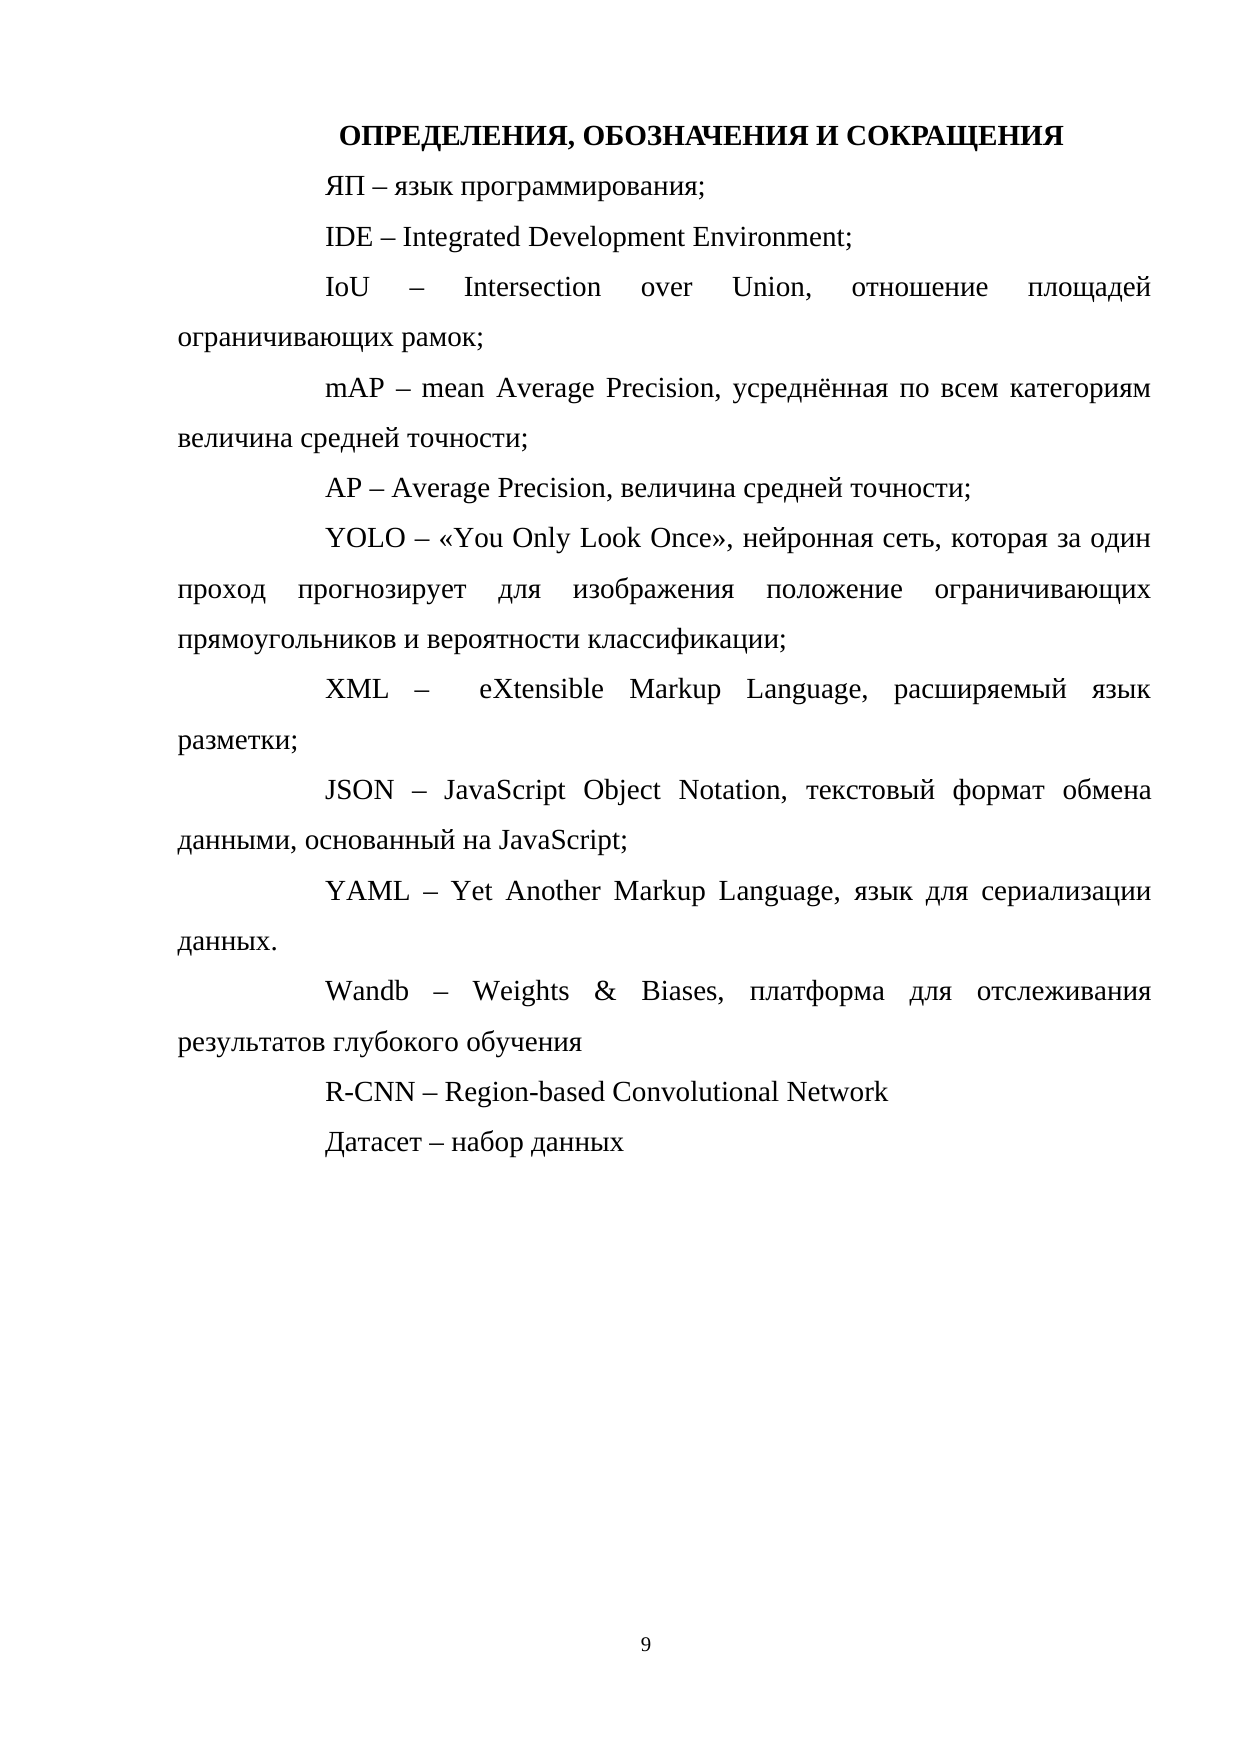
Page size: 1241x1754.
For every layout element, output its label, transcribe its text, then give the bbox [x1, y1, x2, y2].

text R-CNN – Region-based Convolutional Network [177, 1074, 1152, 1108]
text ЯП – язык программирования; [177, 168, 1152, 202]
text Wandb – Weights & Biases, платформа для отслеживания результатов глубокого обучения [177, 973, 1152, 1057]
text AP – Average Precision, величина средней точности; [177, 470, 1152, 504]
text IoU – Intersection over Union, отношение площадей ограничивающих рамок; [177, 269, 1152, 353]
text mAP – mean Average Precision, усреднённая по всем категориям величина средней точности; [177, 370, 1152, 453]
text JSON – JavaScript Object Notation, текстовый формат обмена данными, основанный на JavaScript; [177, 772, 1152, 856]
text IDE – Integrated Development Environment; [177, 219, 1152, 252]
text XML – eXtensible Markup Language, расширяемый язык разметки; [177, 672, 1152, 755]
text Датасет – набор данных [177, 1124, 1152, 1158]
subtitle ОПРЕДЕЛЕНИЯ, ОБОЗНАЧЕНИЯ И СОКРАЩЕНИЯ [251, 118, 1152, 152]
text YAML – Yet Another Markup Language, язык для сериализации данных. [177, 873, 1152, 957]
text YOLO – «You Only Look Once», нейронная сеть, которая за один проход прогнозирует для изображения положение ограничивающих прямоугольников и вероятности классификации; [177, 521, 1152, 655]
